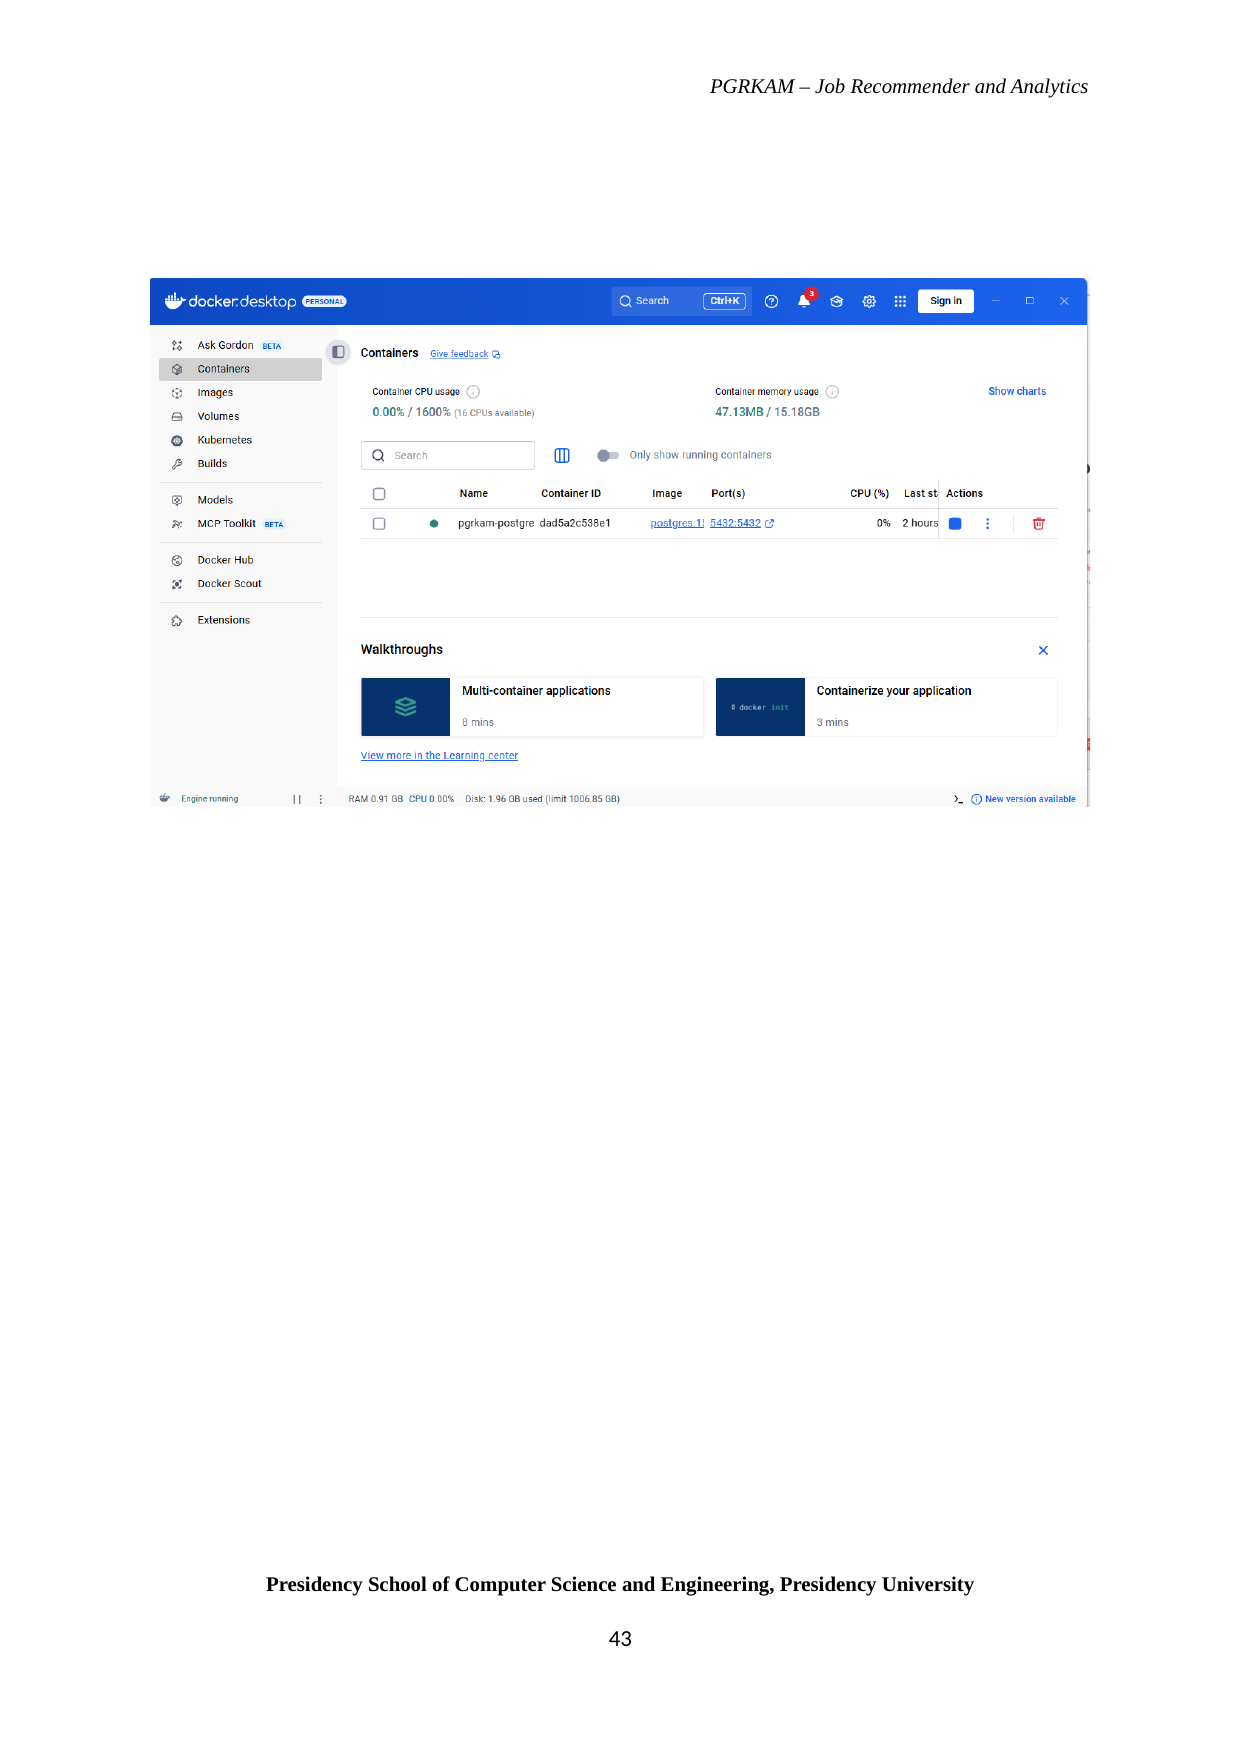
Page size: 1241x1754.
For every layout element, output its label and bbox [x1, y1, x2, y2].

picture [150, 278, 1091, 807]
